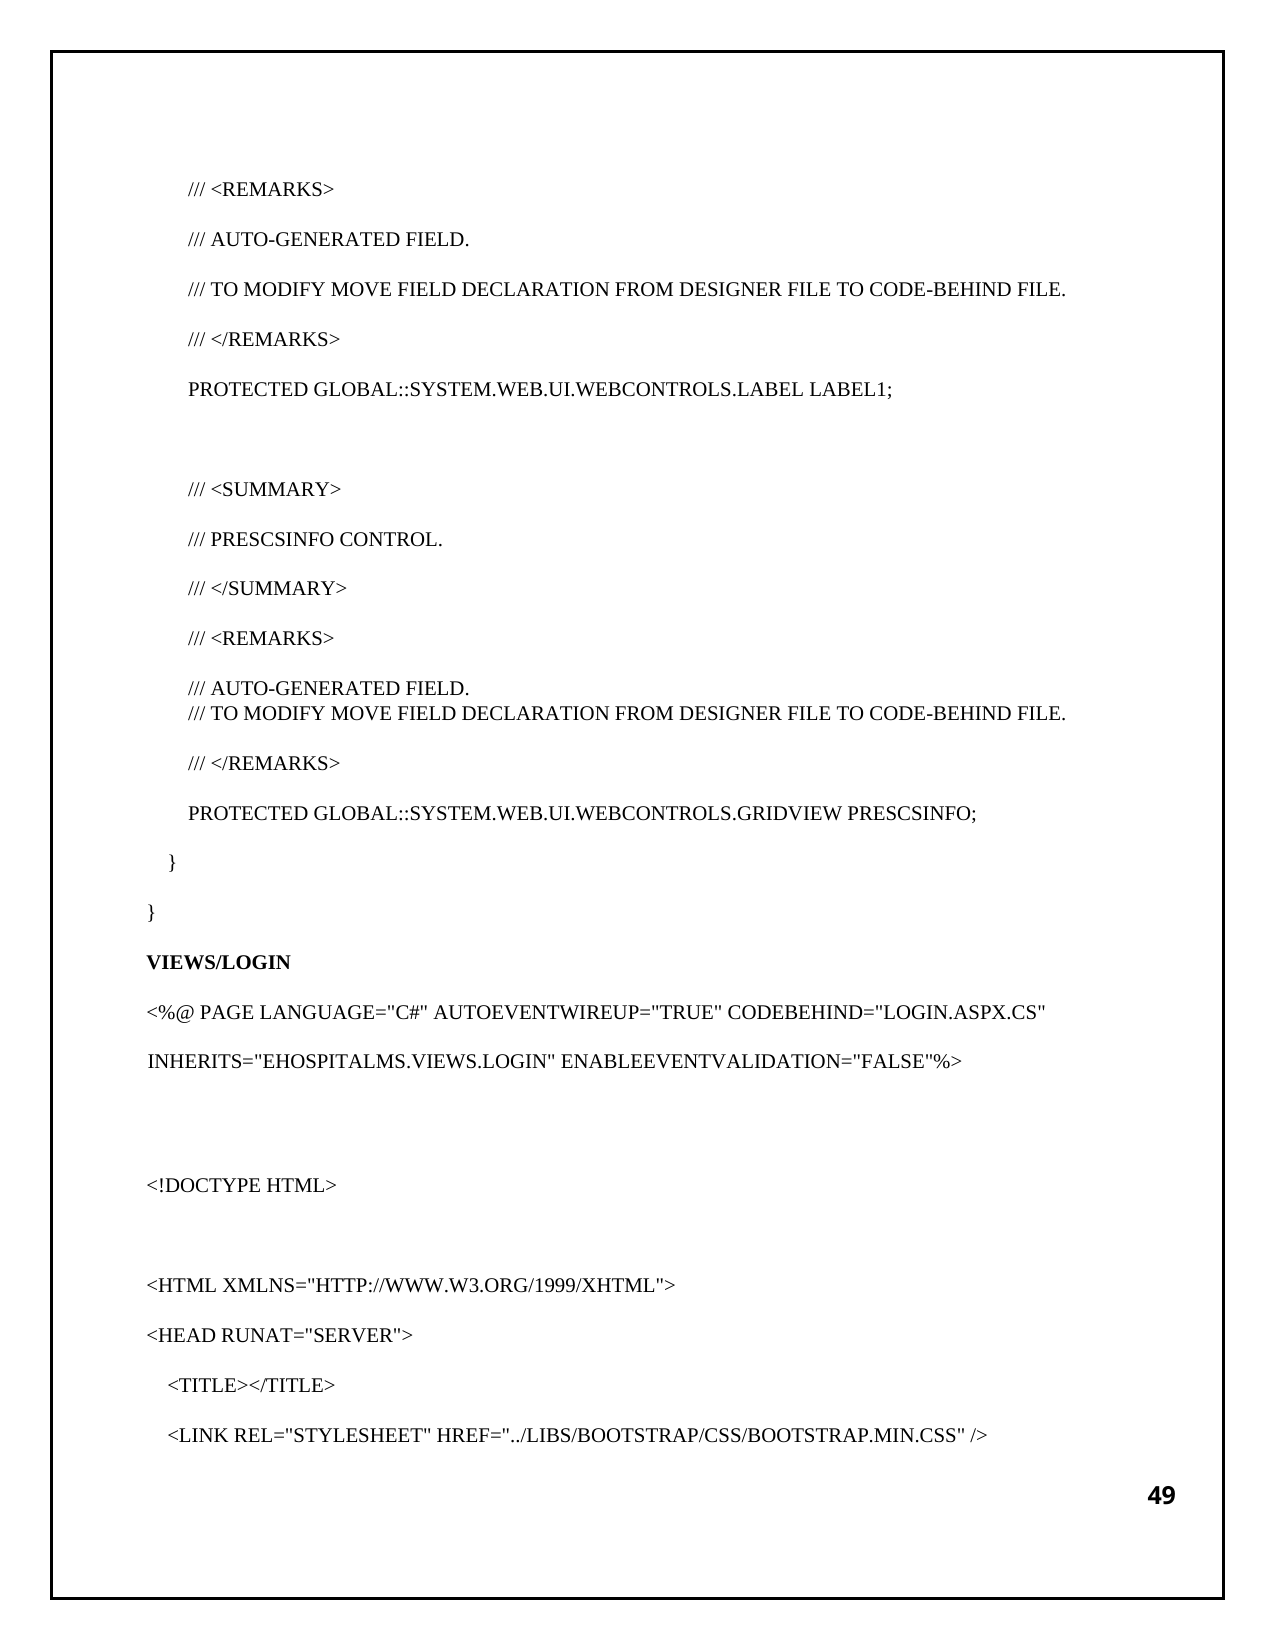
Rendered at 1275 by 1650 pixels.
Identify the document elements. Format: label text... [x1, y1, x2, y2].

text PROTECTED GLOBAL::SYSTEM.WEB.UI.WEBCONTROLS.LABEL LABEL1; [146, 377, 1177, 401]
text } [146, 900, 1177, 924]
text <HEAD RUNAT="SERVER"> [146, 1323, 1177, 1347]
text /// TO MODIFY MOVE FIELD DECLARATION FROM DESIGNER FILE TO CODE-BEHIND FILE. [146, 701, 1177, 725]
text /// <REMARKS> [146, 626, 1177, 650]
text <TITLE></TITLE> [146, 1373, 1177, 1397]
text /// <REMARKS> [146, 177, 1177, 201]
text <%@ PAGE LANGUAGE="C#" AUTOEVENTWIREUP="TRUE" CODEBEHIND="LOGIN.ASPX.CS" INHERITS="EHOSPITALMS.VIEWS.LOGIN" ENABLEEVENTVALIDATION="FALSE"%> [146, 1000, 1177, 1073]
text /// TO MODIFY MOVE FIELD DECLARATION FROM DESIGNER FILE TO CODE-BEHIND FILE. [146, 277, 1177, 301]
text /// PRESCSINFO CONTROL. [146, 526, 1177, 551]
text <!DOCTYPE HTML> [146, 1173, 1177, 1197]
text /// AUTO-GENERATED FIELD. [146, 227, 1177, 251]
text /// </SUMMARY> [146, 576, 1177, 600]
text PROTECTED GLOBAL::SYSTEM.WEB.UI.WEBCONTROLS.GRIDVIEW PRESCSINFO; [146, 800, 1177, 824]
text VIEWS/LOGIN [146, 950, 1177, 974]
text /// AUTO-GENERATED FIELD. [146, 676, 1177, 700]
text /// </REMARKS> [146, 327, 1177, 351]
text <HTML XMLNS="HTTP://WWW.W3.ORG/1999/XHTML"> [146, 1273, 1177, 1297]
text <LINK REL="STYLESHEET" HREF="../LIBS/BOOTSTRAP/CSS/BOOTSTRAP.MIN.CSS" /> [146, 1423, 1177, 1447]
text } [146, 850, 1177, 874]
text /// <SUMMARY> [146, 477, 1177, 501]
text /// </REMARKS> [146, 751, 1177, 774]
